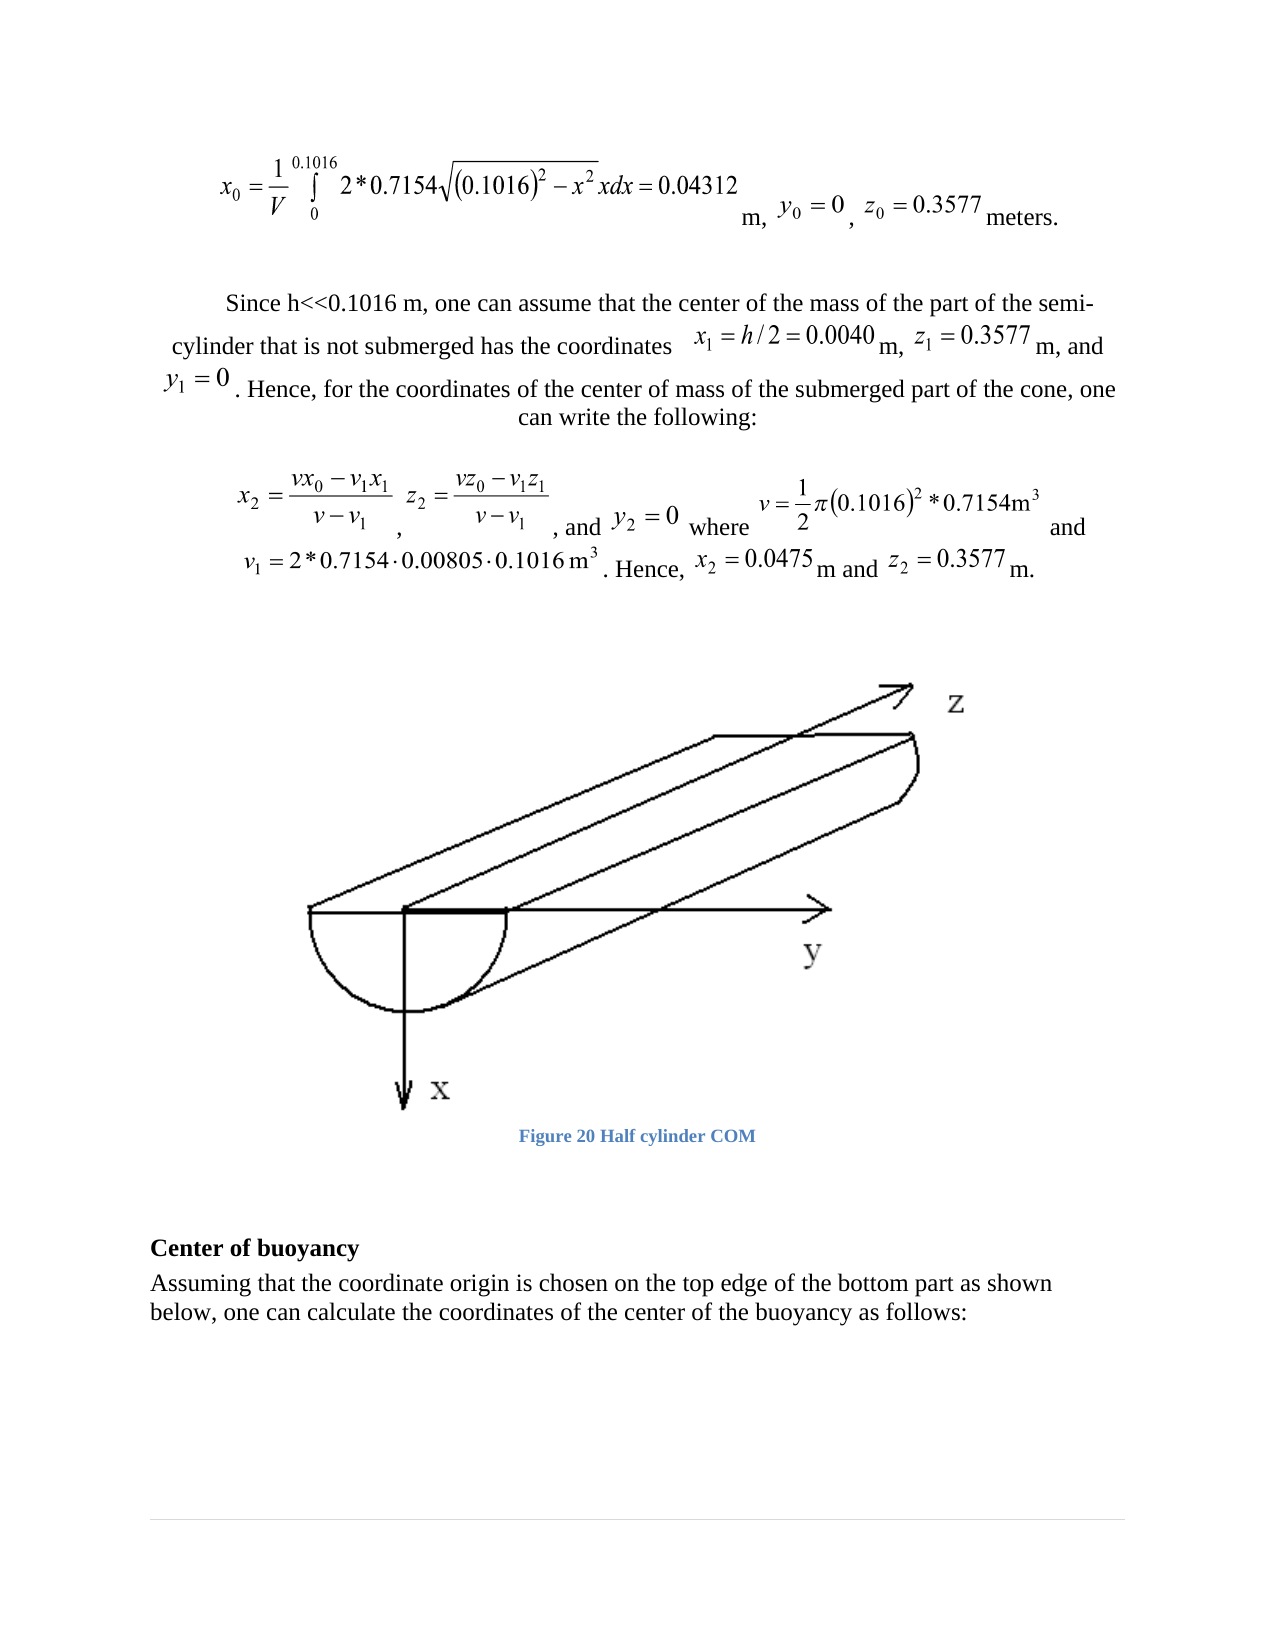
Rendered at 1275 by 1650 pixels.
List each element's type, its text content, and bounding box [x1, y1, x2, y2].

picture [159, 359, 235, 397]
picture [295, 669, 980, 1126]
picture [691, 316, 879, 355]
text Assuming that the coordinate origin is chosen on the top edge of the bottom part as shown below, one can calculate the coordinates of the center of the buoyancy as follows: [150, 1268, 1125, 1325]
picture [216, 150, 742, 225]
picture [910, 316, 1036, 355]
picture [402, 460, 553, 535]
picture [860, 187, 986, 225]
picture [691, 540, 817, 578]
text Since h<<0.1016 m, one can assume that the center of the mass of the part of the semi-cylinder that is not submerged has the coordinates m, m, and. Hence, for the coordinates of the center of mass of the submerged part of the cone, one can write the following: [150, 288, 1125, 431]
text Figure 20 Half cylinder COM [150, 1125, 1125, 1147]
picture [773, 187, 849, 225]
picture [240, 540, 603, 578]
text Center of buoyancy [150, 1233, 1125, 1262]
picture [884, 540, 1010, 578]
picture [233, 460, 397, 535]
picture [755, 472, 1044, 535]
picture [607, 497, 683, 535]
